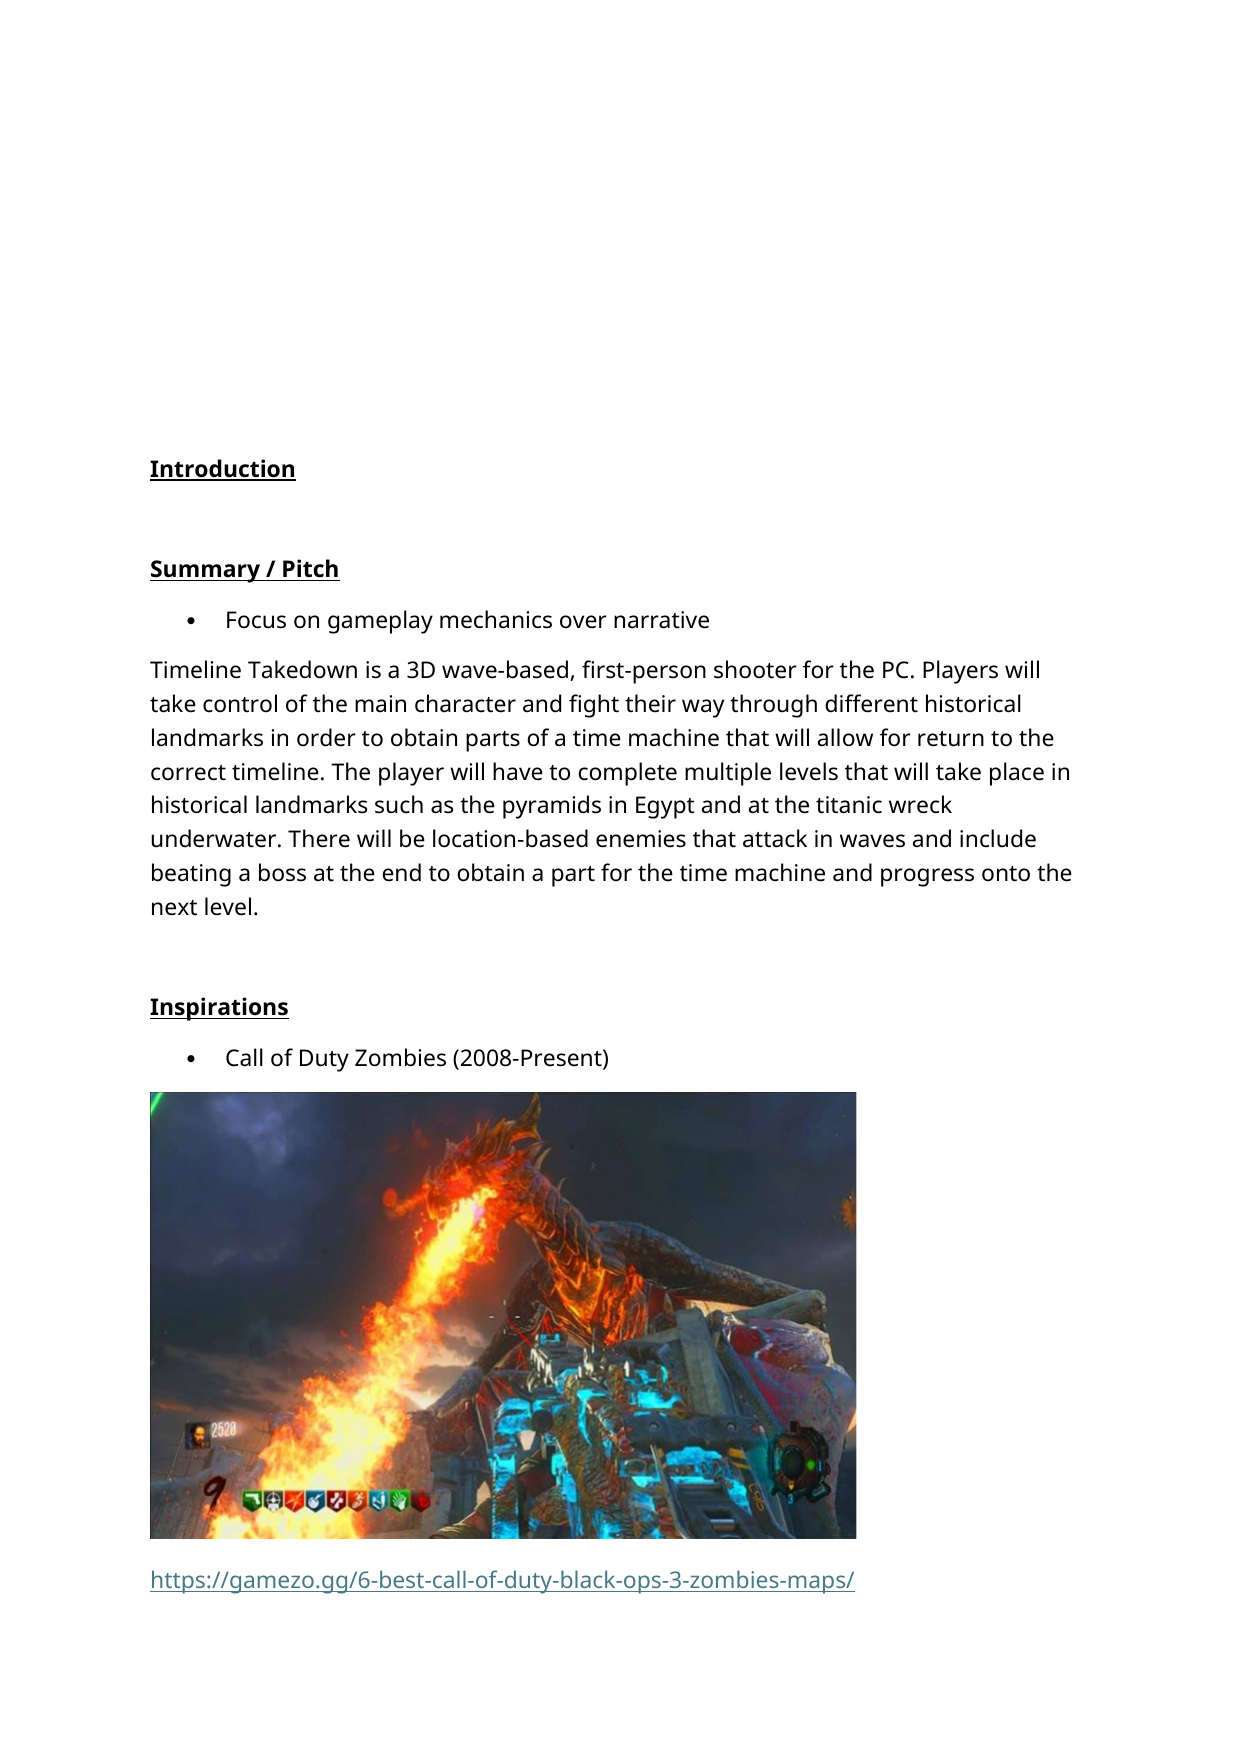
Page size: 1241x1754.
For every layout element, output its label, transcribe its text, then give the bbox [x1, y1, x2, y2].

picture [501, 1534, 510, 1539]
text Timeline Takedown is a 3D wave-based, first-person shooter for the PC. Players will take control of the main character and fight their way through different historical landmarks in order to obtain parts of a time machine that will allow for return to the correct timeline. The player will have to complete multiple levels that will take place in historical landmarks such as the pyramids in Egypt and at the titanic wreck underwater. There will be location-based enemies that attack in waves and include beating a boss at the end to obtain a part for the time machine and progress onto the next level. [150, 654, 1090, 922]
text Introduction [150, 452, 1090, 484]
text Inspirations [150, 991, 1090, 1022]
text https://gamezo.gg/6-best-call-of-duty-black-ops-3-zombies-maps/ [150, 1564, 1090, 1596]
list Focus on gameplay mechanics over narrative [187, 604, 1090, 635]
picture [150, 1092, 857, 1539]
list Call of Duty Zombies (2008-Present) [187, 1042, 1090, 1073]
text Summary / Pitch [150, 553, 1090, 584]
